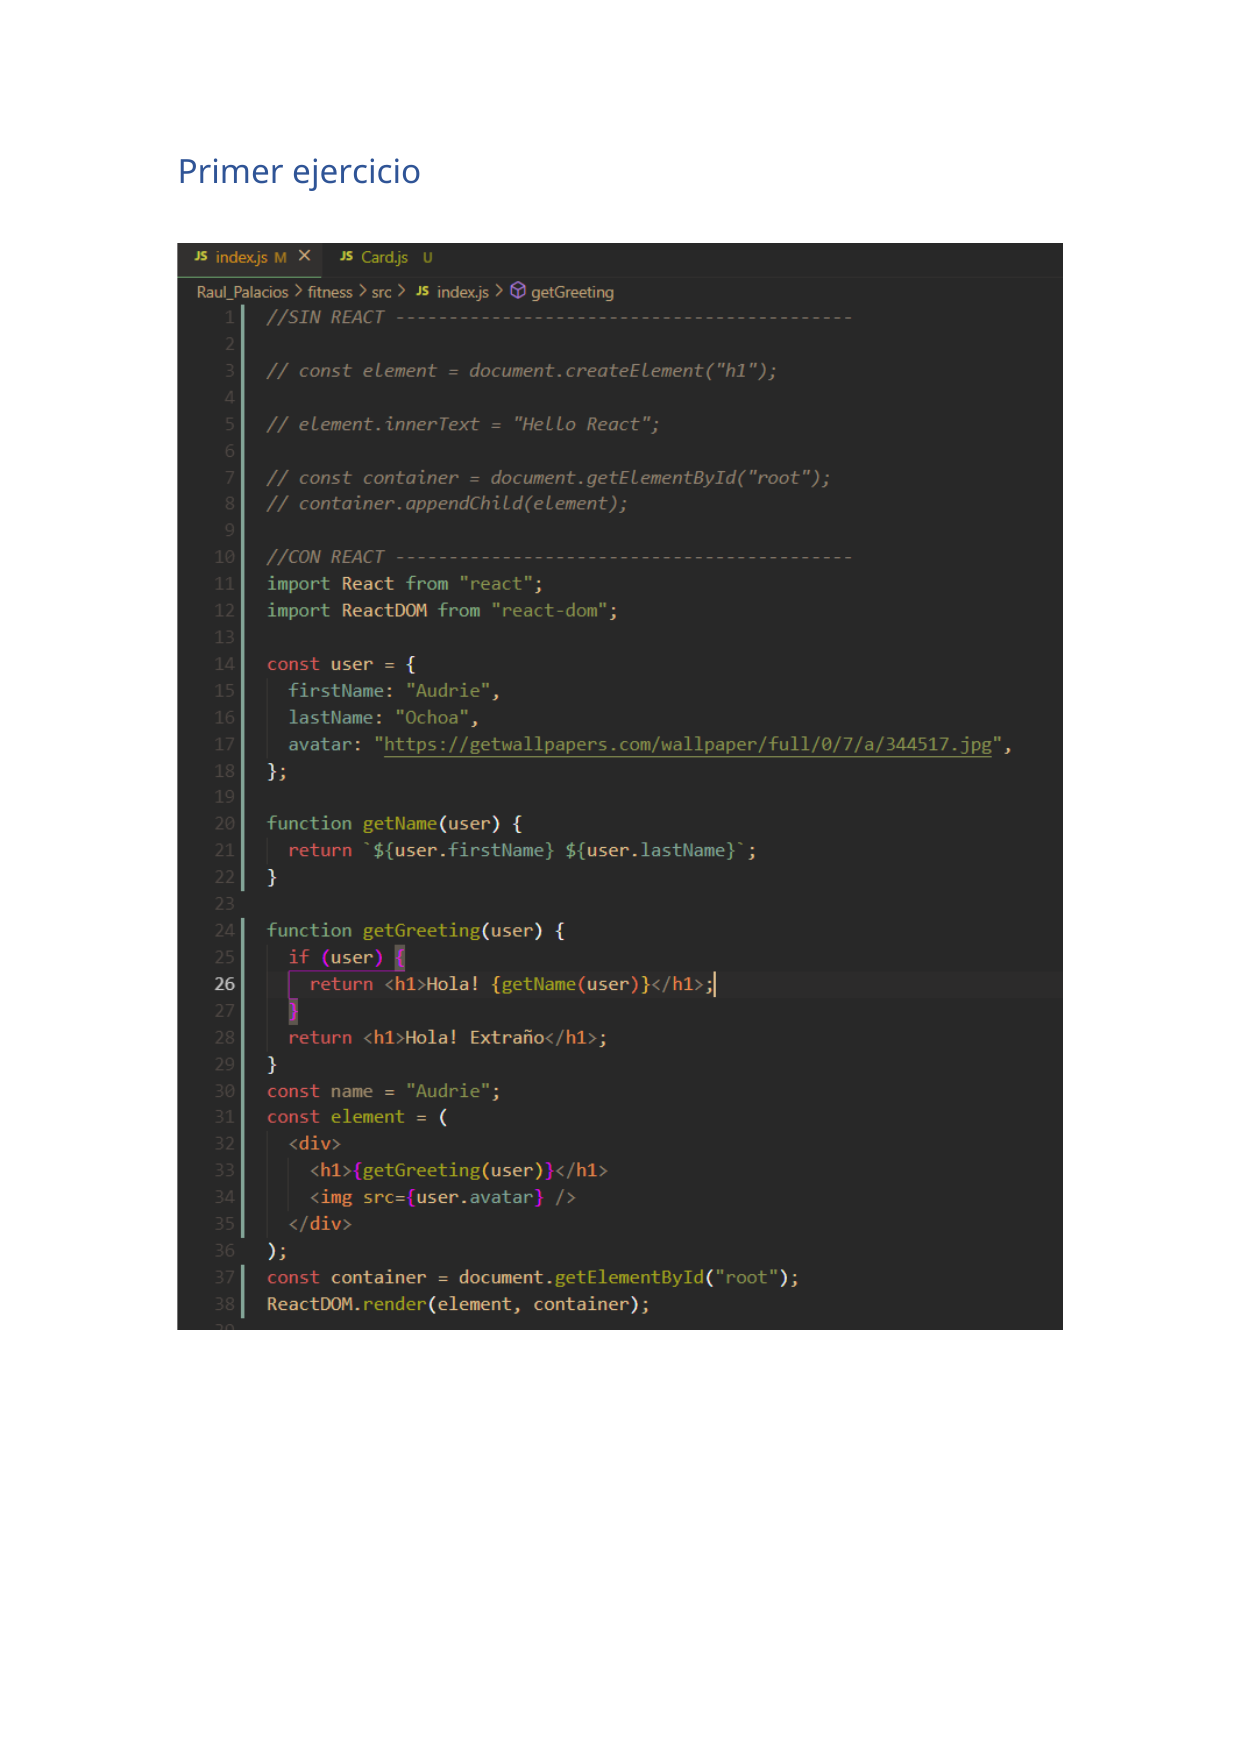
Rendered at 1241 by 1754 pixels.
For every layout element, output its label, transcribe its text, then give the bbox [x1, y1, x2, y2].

subtitle Primer ejercicio [177, 148, 1063, 193]
picture [177, 243, 1063, 1330]
